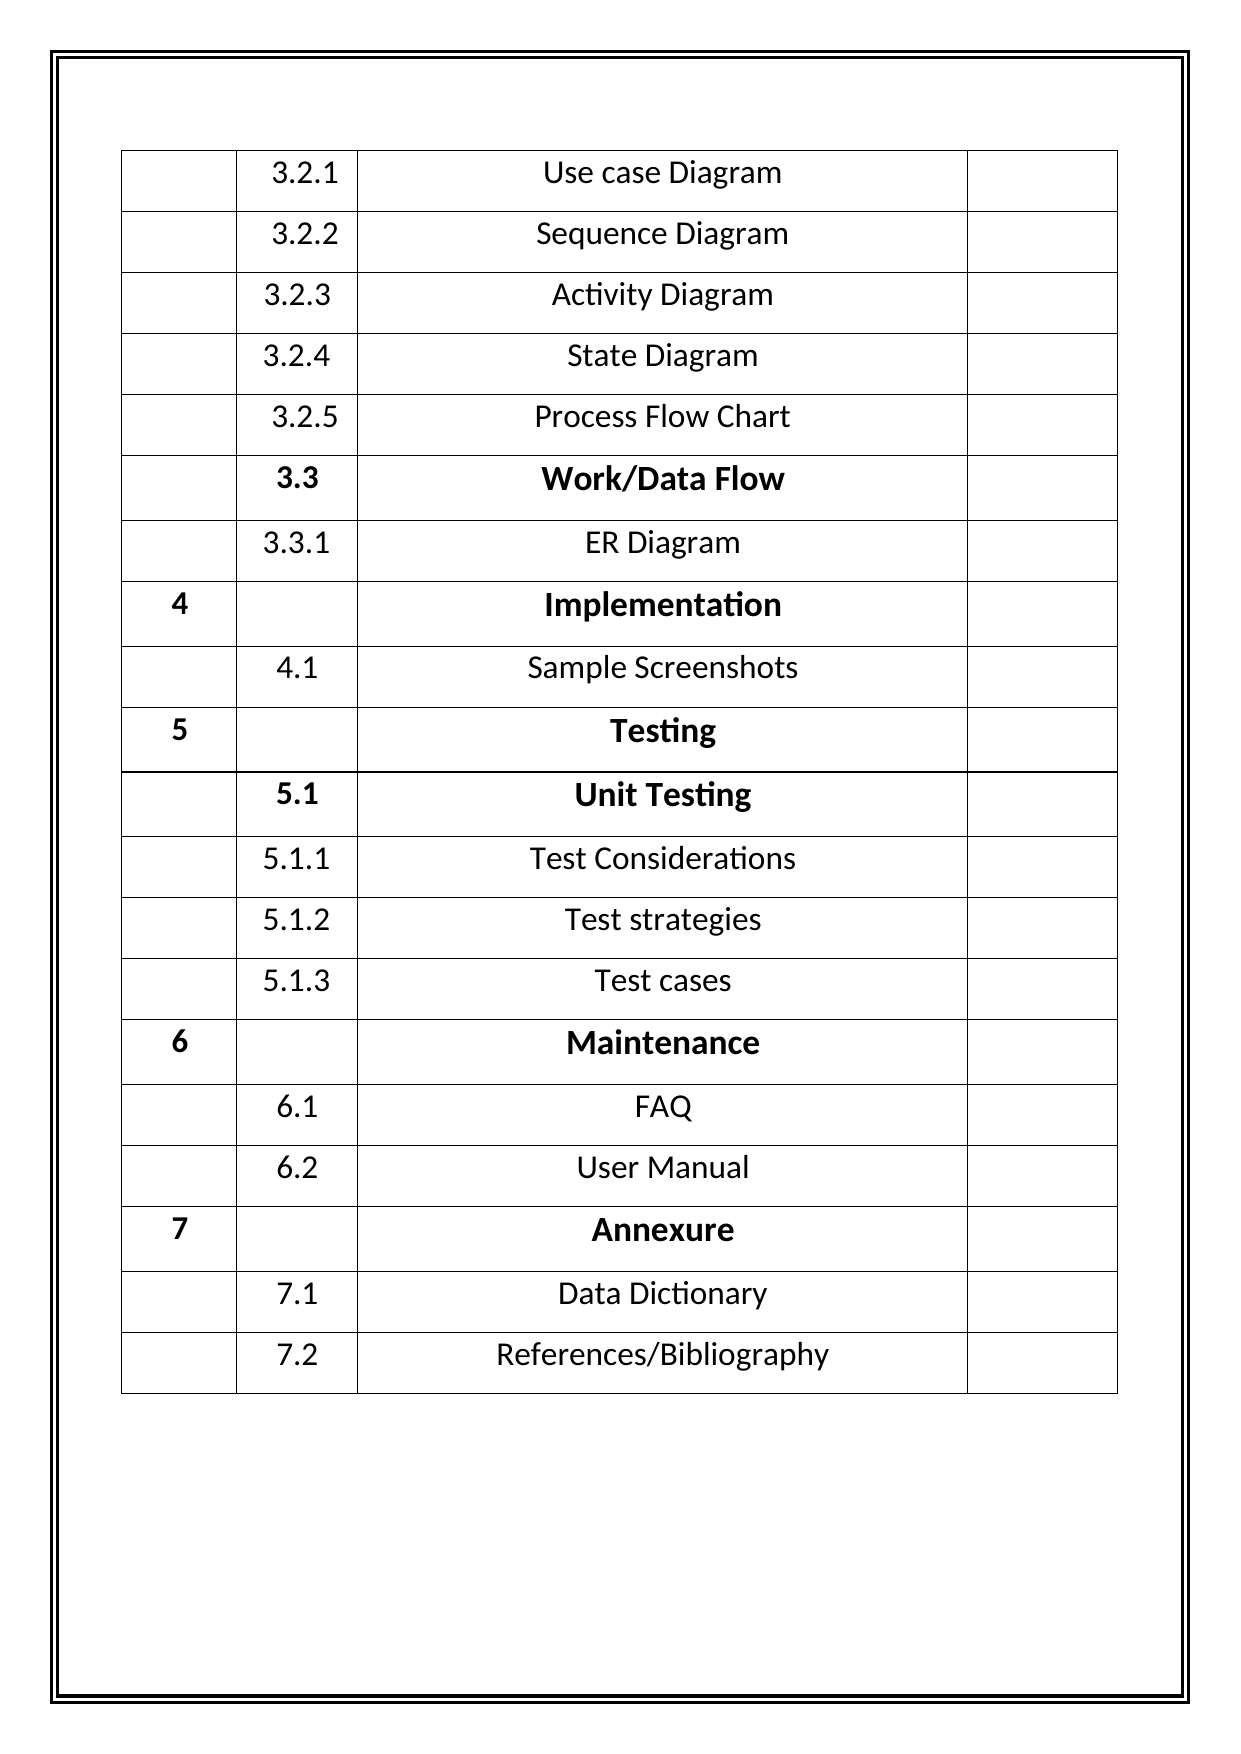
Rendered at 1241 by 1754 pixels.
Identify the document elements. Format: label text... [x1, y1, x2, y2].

table_cell 4.1 [237, 647, 357, 707]
table_cell [968, 395, 1117, 455]
table_cell [122, 773, 236, 836]
table_cell [237, 708, 357, 771]
table_cell [968, 212, 1117, 272]
table_cell 6.2 [237, 1146, 357, 1206]
table_cell [968, 773, 1117, 836]
table_cell [968, 521, 1117, 581]
table_cell 3.2.2 [237, 212, 357, 272]
table_cell User Manual [358, 1146, 967, 1206]
table_cell [122, 273, 236, 333]
table_cell 3.2.3 [237, 273, 357, 333]
table_cell Test cases [358, 959, 967, 1019]
table_cell 4 [122, 582, 236, 646]
table_cell [968, 1272, 1117, 1332]
table_cell [968, 1146, 1117, 1206]
table_cell 3.3 [237, 456, 357, 520]
table_cell [968, 959, 1117, 1019]
table_cell [122, 898, 236, 958]
table_cell 7.1 [237, 1272, 357, 1332]
table_cell [968, 1020, 1117, 1084]
table_cell [122, 837, 236, 897]
table_cell State Diagram [358, 334, 967, 394]
table_cell [968, 1207, 1117, 1271]
table_cell Implementation [358, 582, 967, 646]
table_cell [237, 582, 357, 646]
table_cell [122, 1085, 236, 1145]
table_cell 5.1.3 [237, 959, 357, 1019]
table_cell 3.2.5 [237, 395, 357, 455]
table_cell ER Diagram [358, 521, 967, 581]
table_cell 3.3.1 [237, 521, 357, 581]
table_cell [968, 708, 1117, 771]
table_cell Sample Screenshots [358, 647, 967, 707]
table_cell [237, 1020, 357, 1084]
table_cell 6 [122, 1020, 236, 1084]
table_cell [968, 334, 1117, 394]
table_cell [122, 647, 236, 707]
table_cell [122, 456, 236, 520]
table_cell [968, 647, 1117, 707]
table_cell Activity Diagram [358, 273, 967, 333]
table_header Use case Diagram [358, 151, 967, 211]
table_cell 6.1 [237, 1085, 357, 1145]
table_header 3.2.1 [237, 151, 357, 211]
table_header [122, 151, 236, 211]
table_cell [122, 1333, 236, 1393]
table_cell [122, 521, 236, 581]
table_cell [122, 1146, 236, 1206]
table_cell [122, 1272, 236, 1332]
table_cell [968, 837, 1117, 897]
table_cell Work/Data Flow [358, 456, 967, 520]
table_cell Test strategies [358, 898, 967, 958]
table_cell Maintenance [358, 1020, 967, 1084]
table_cell [968, 456, 1117, 520]
table_cell 5 [122, 708, 236, 771]
table_cell 7 [122, 1207, 236, 1271]
table_cell 5.1 [237, 773, 357, 836]
table_cell Sequence Diagram [358, 212, 967, 272]
table_cell [968, 582, 1117, 646]
table_cell [968, 1333, 1117, 1393]
table_cell [968, 273, 1117, 333]
table_cell Testing [358, 708, 967, 771]
table_cell [122, 395, 236, 455]
table_cell [968, 1085, 1117, 1145]
table_cell Test Considerations [358, 837, 967, 897]
table_cell 3.2.4 [237, 334, 357, 394]
table_cell References/Bibliography [358, 1333, 967, 1393]
table_cell [122, 959, 236, 1019]
table_cell Data Dictionary [358, 1272, 967, 1332]
table_cell [237, 1207, 357, 1271]
table_cell Annexure [358, 1207, 967, 1271]
table_cell FAQ [358, 1085, 967, 1145]
table_cell [122, 212, 236, 272]
table_cell Process Flow Chart [358, 395, 967, 455]
table_cell 7.2 [237, 1333, 357, 1393]
table_cell Unit Testing [358, 773, 967, 836]
table_cell [968, 898, 1117, 958]
table_cell [122, 334, 236, 394]
table_cell 5.1.2 [237, 898, 357, 958]
table_header [968, 151, 1117, 211]
table_cell 5.1.1 [237, 837, 357, 897]
